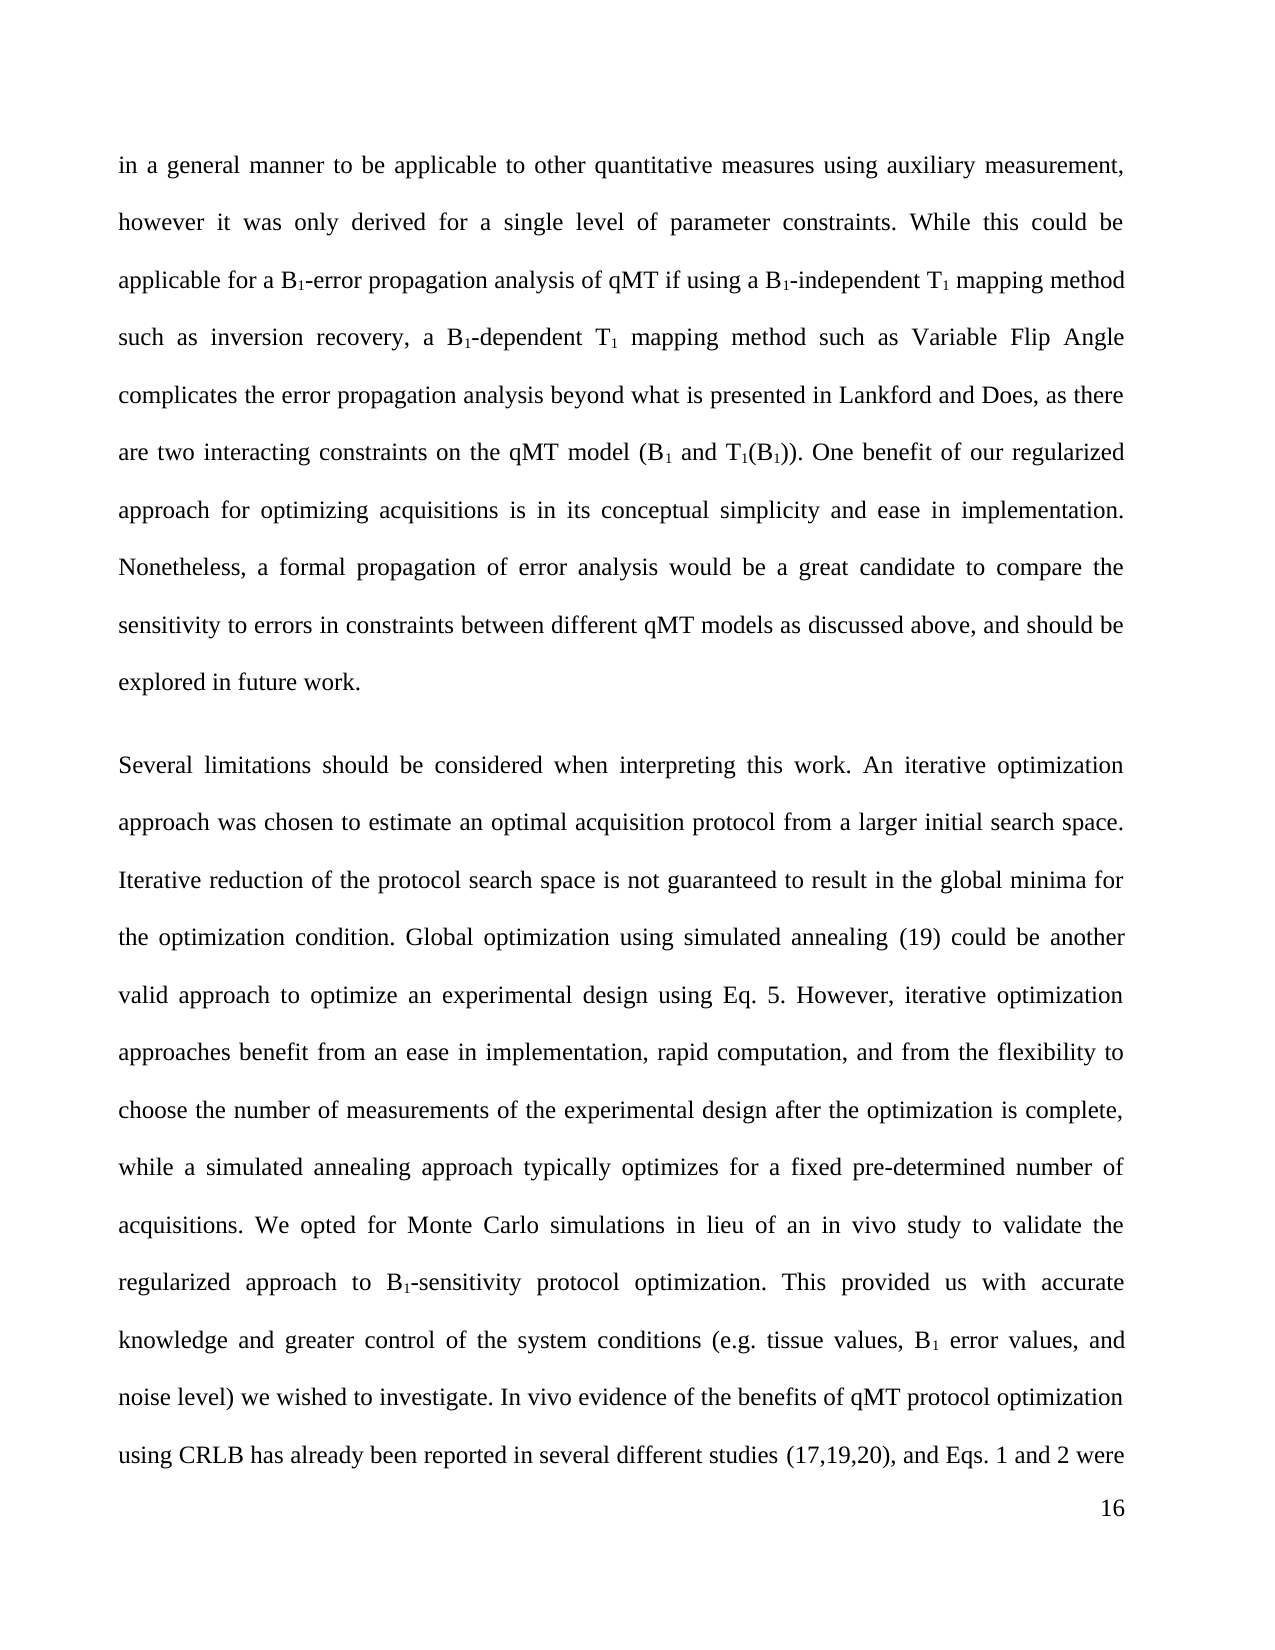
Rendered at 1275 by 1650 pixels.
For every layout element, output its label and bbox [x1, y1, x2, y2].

text [118, 150, 1125, 696]
text [118, 750, 1125, 1469]
